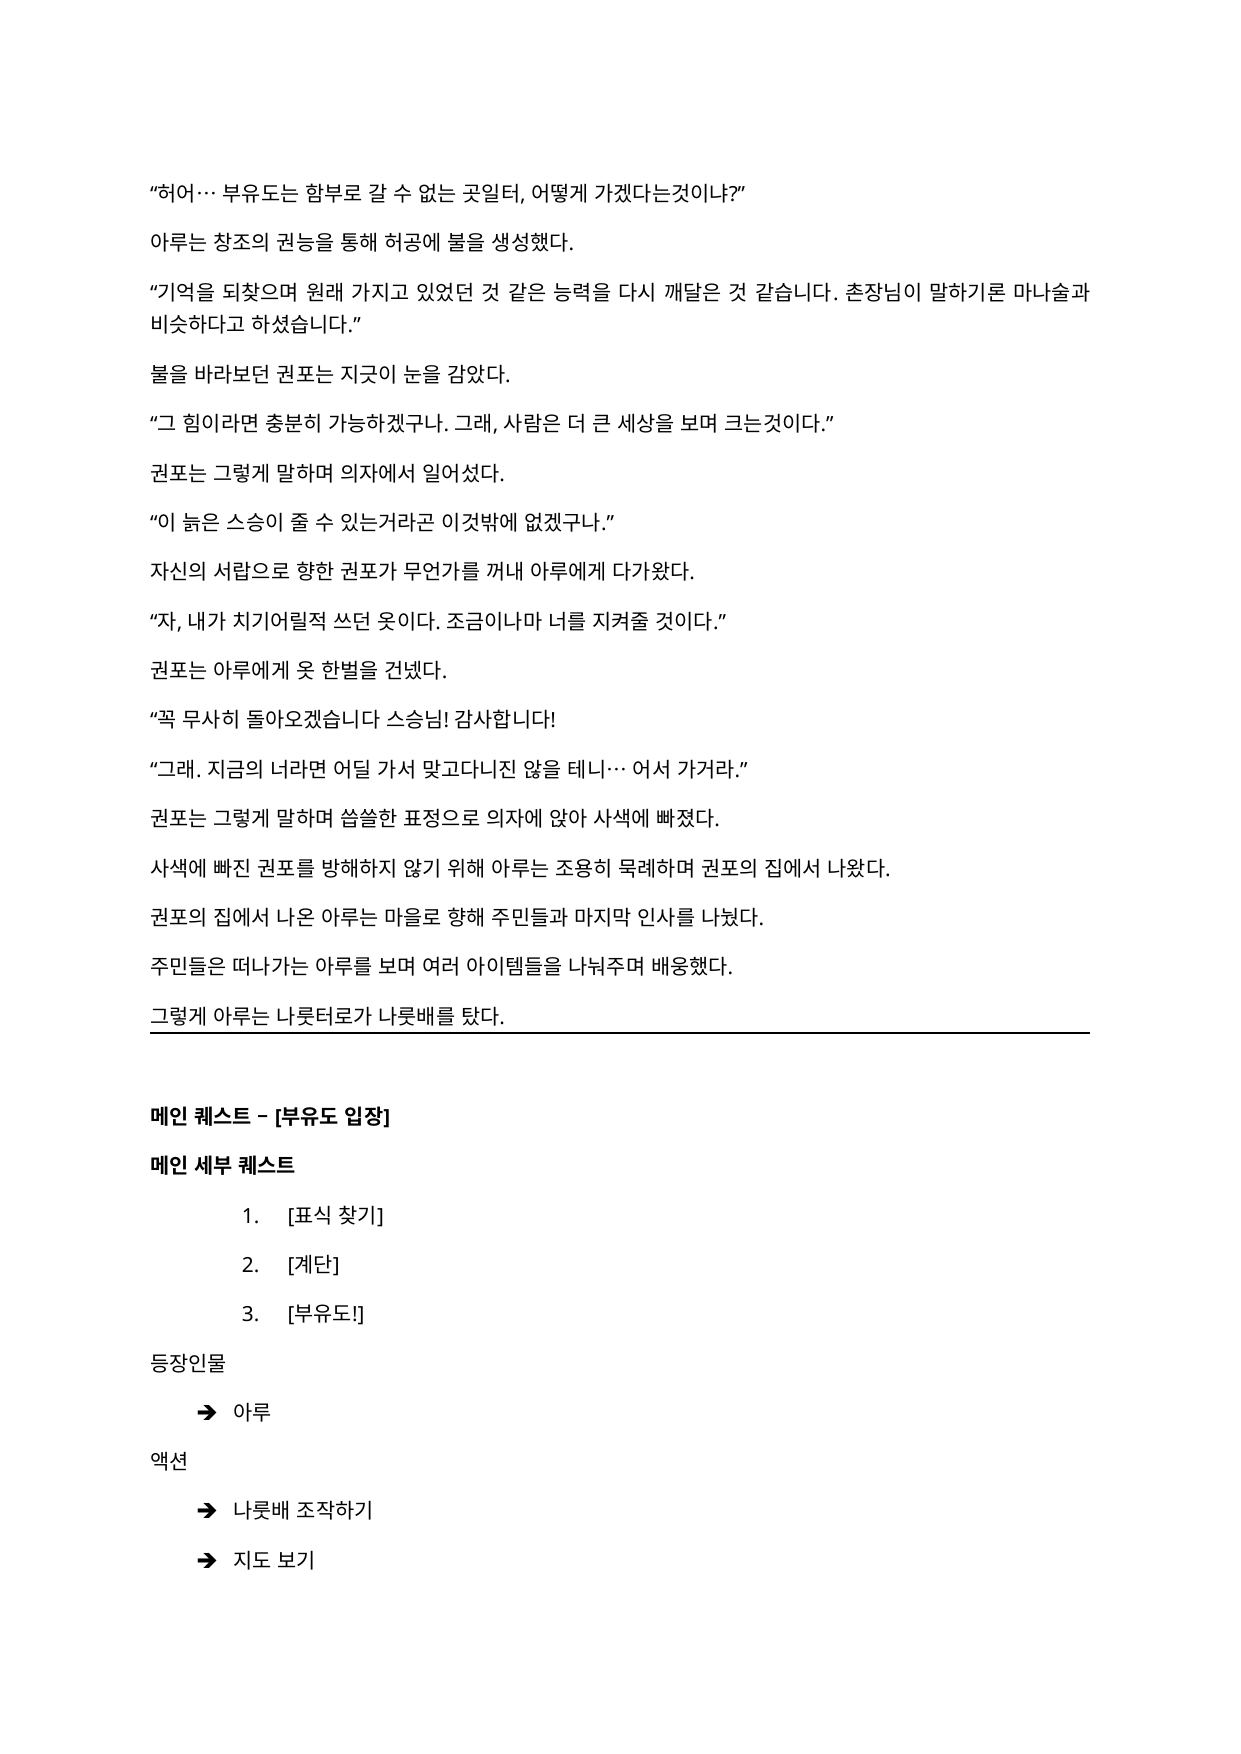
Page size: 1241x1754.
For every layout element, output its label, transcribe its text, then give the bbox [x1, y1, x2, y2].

text 불을 바라보던 권포는 지긋이 눈을 감았다. [150, 358, 1090, 388]
text “허어… 부유도는 함부로 갈 수 없는 곳일터, 어떻게 가겠다는것이냐?” [150, 177, 1090, 207]
text 주민들은 떠나가는 아루를 보며 여러 아이템들을 나눠주며 배웅했다. [150, 951, 1090, 981]
text “기억을 되찾으며 원래 가지고 있었던 것 같은 능력을 다시 깨달은 것 같습니다. 촌장님이 말하기론 마나술과 비슷하다고 하셨습니다.” [150, 276, 1090, 339]
list 아루 [196, 1396, 1090, 1426]
text “그 힘이라면 충분히 가능하겠구나. 그래, 사람은 더 큰 세상을 보며 크는것이다.” [150, 407, 1090, 438]
text 등장인물 [150, 1347, 1090, 1377]
text “이 늙은 스승이 줄 수 있는거라곤 이것밖에 없겠구나.” [150, 506, 1090, 536]
text 권포는 아루에게 옷 한벌을 건넸다. [150, 654, 1090, 684]
list 지도 보기 [196, 1544, 1090, 1574]
text 권포는 그렇게 말하며 씁쓸한 표정으로 의자에 앉아 사색에 빠졌다. [150, 802, 1090, 833]
list [표식 찾기] [242, 1199, 1090, 1229]
text “꼭 무사히 돌아오겠습니다 스승님! 감사합니다! [150, 704, 1090, 734]
text “그래. 지금의 너라면 어딜 가서 맞고다니진 않을 테니… 어서 가거라.” [150, 753, 1090, 783]
text 메인 세부 퀘스트 [150, 1149, 1090, 1180]
text 메인 퀘스트 – [부유도 입장] [150, 1100, 1090, 1131]
text 아루는 창조의 권능을 통해 허공에 불을 생성했다. [150, 227, 1090, 257]
text 자신의 서랍으로 향한 권포가 무언가를 꺼내 아루에게 다가왔다. [150, 556, 1090, 586]
list 나룻배 조작하기 [196, 1495, 1090, 1525]
text 권포는 그렇게 말하며 의자에서 일어섰다. [150, 457, 1090, 487]
text 사색에 빠진 권포를 방해하지 않기 위해 아루는 조용히 묵례하며 권포의 집에서 나왔다. [150, 852, 1090, 882]
text 권포의 집에서 나온 아루는 마을로 향해 주민들과 마지막 인사를 나눴다. [150, 901, 1090, 931]
text 그렇게 아루는 나룻터로가 나룻배를 탔다. [150, 1000, 1090, 1032]
list [부유도!] [242, 1298, 1090, 1328]
text “자, 내가 치기어릴적 쓰던 옷이다. 조금이나마 너를 지켜줄 것이다.” [150, 605, 1090, 635]
text 액션 [150, 1446, 1090, 1476]
list [계단] [242, 1248, 1090, 1278]
